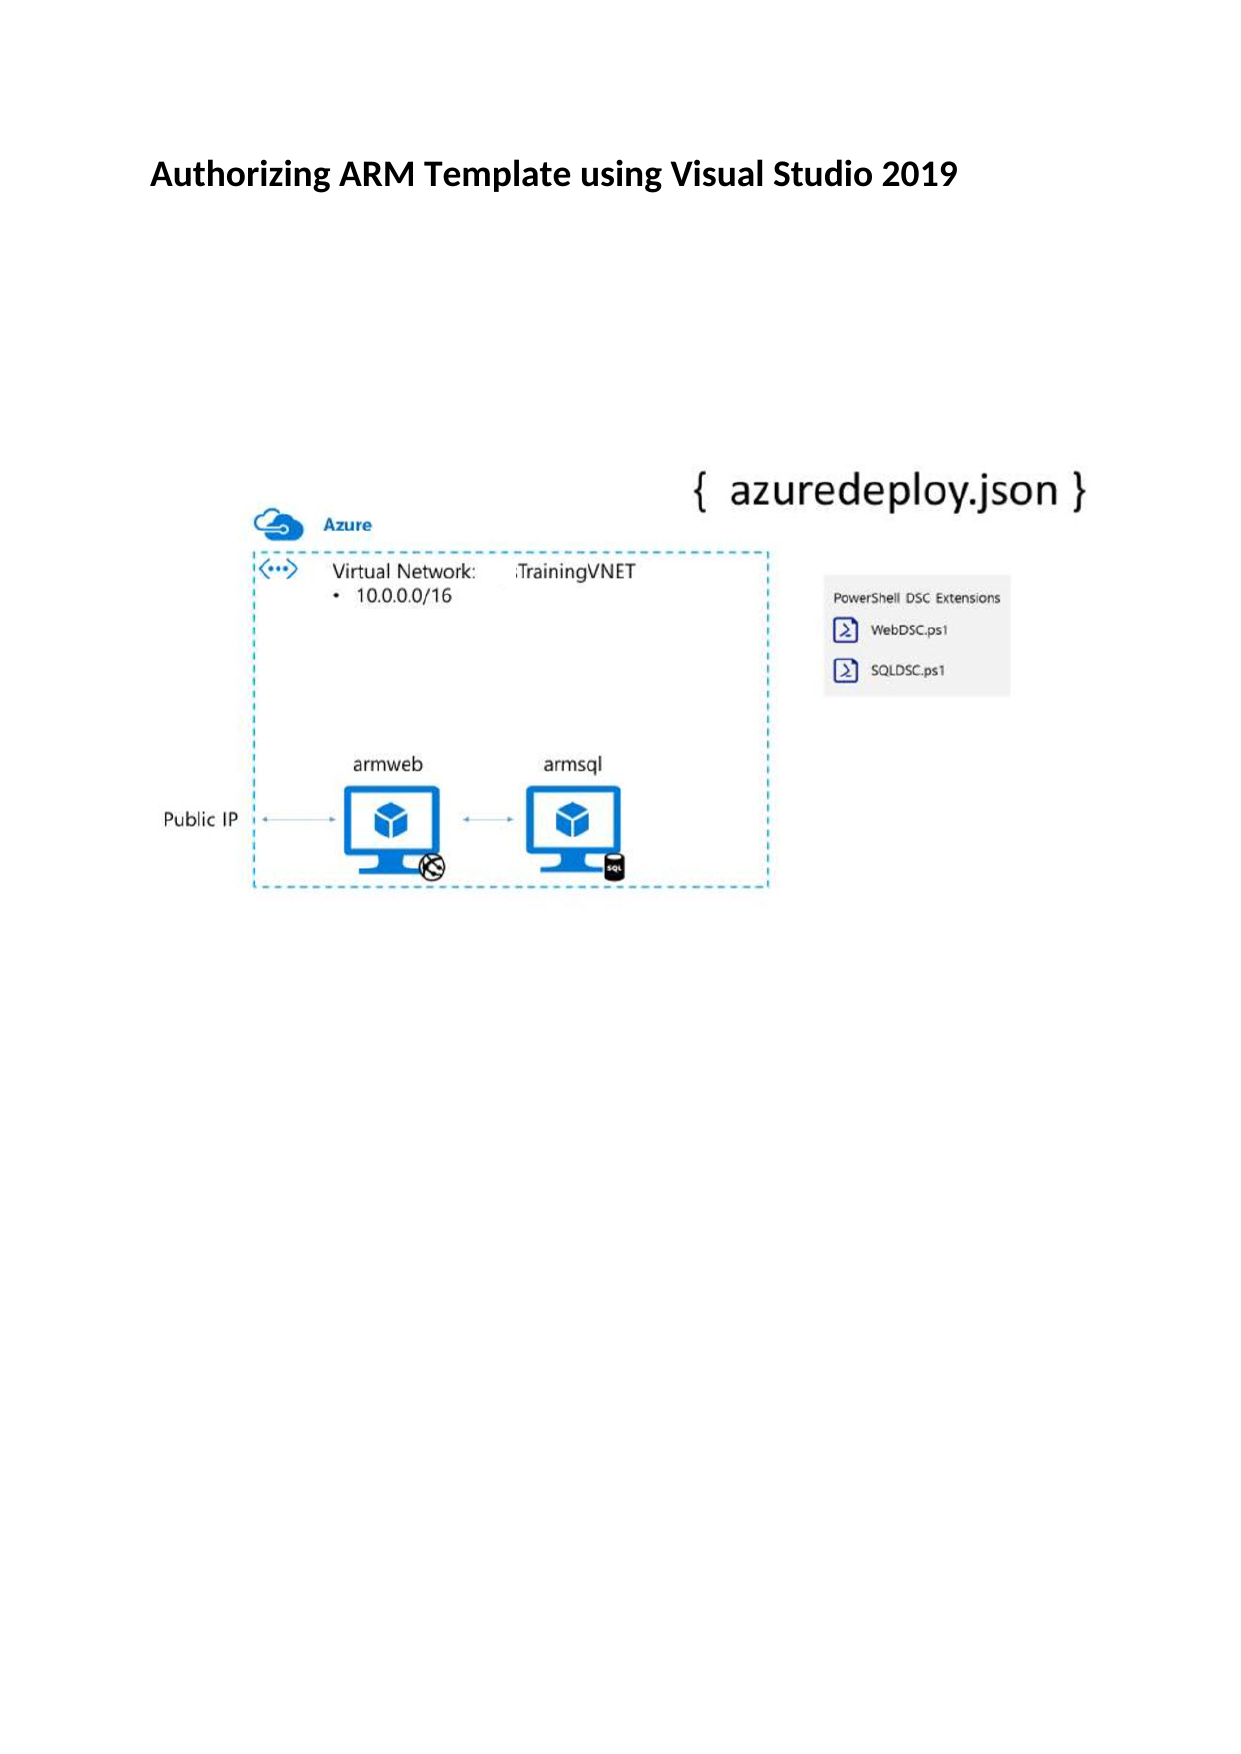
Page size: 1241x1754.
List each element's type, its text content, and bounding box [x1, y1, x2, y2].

text Authorizing ARM Template using Visual Studio 2019 [150, 150, 1090, 196]
picture [150, 450, 1091, 933]
